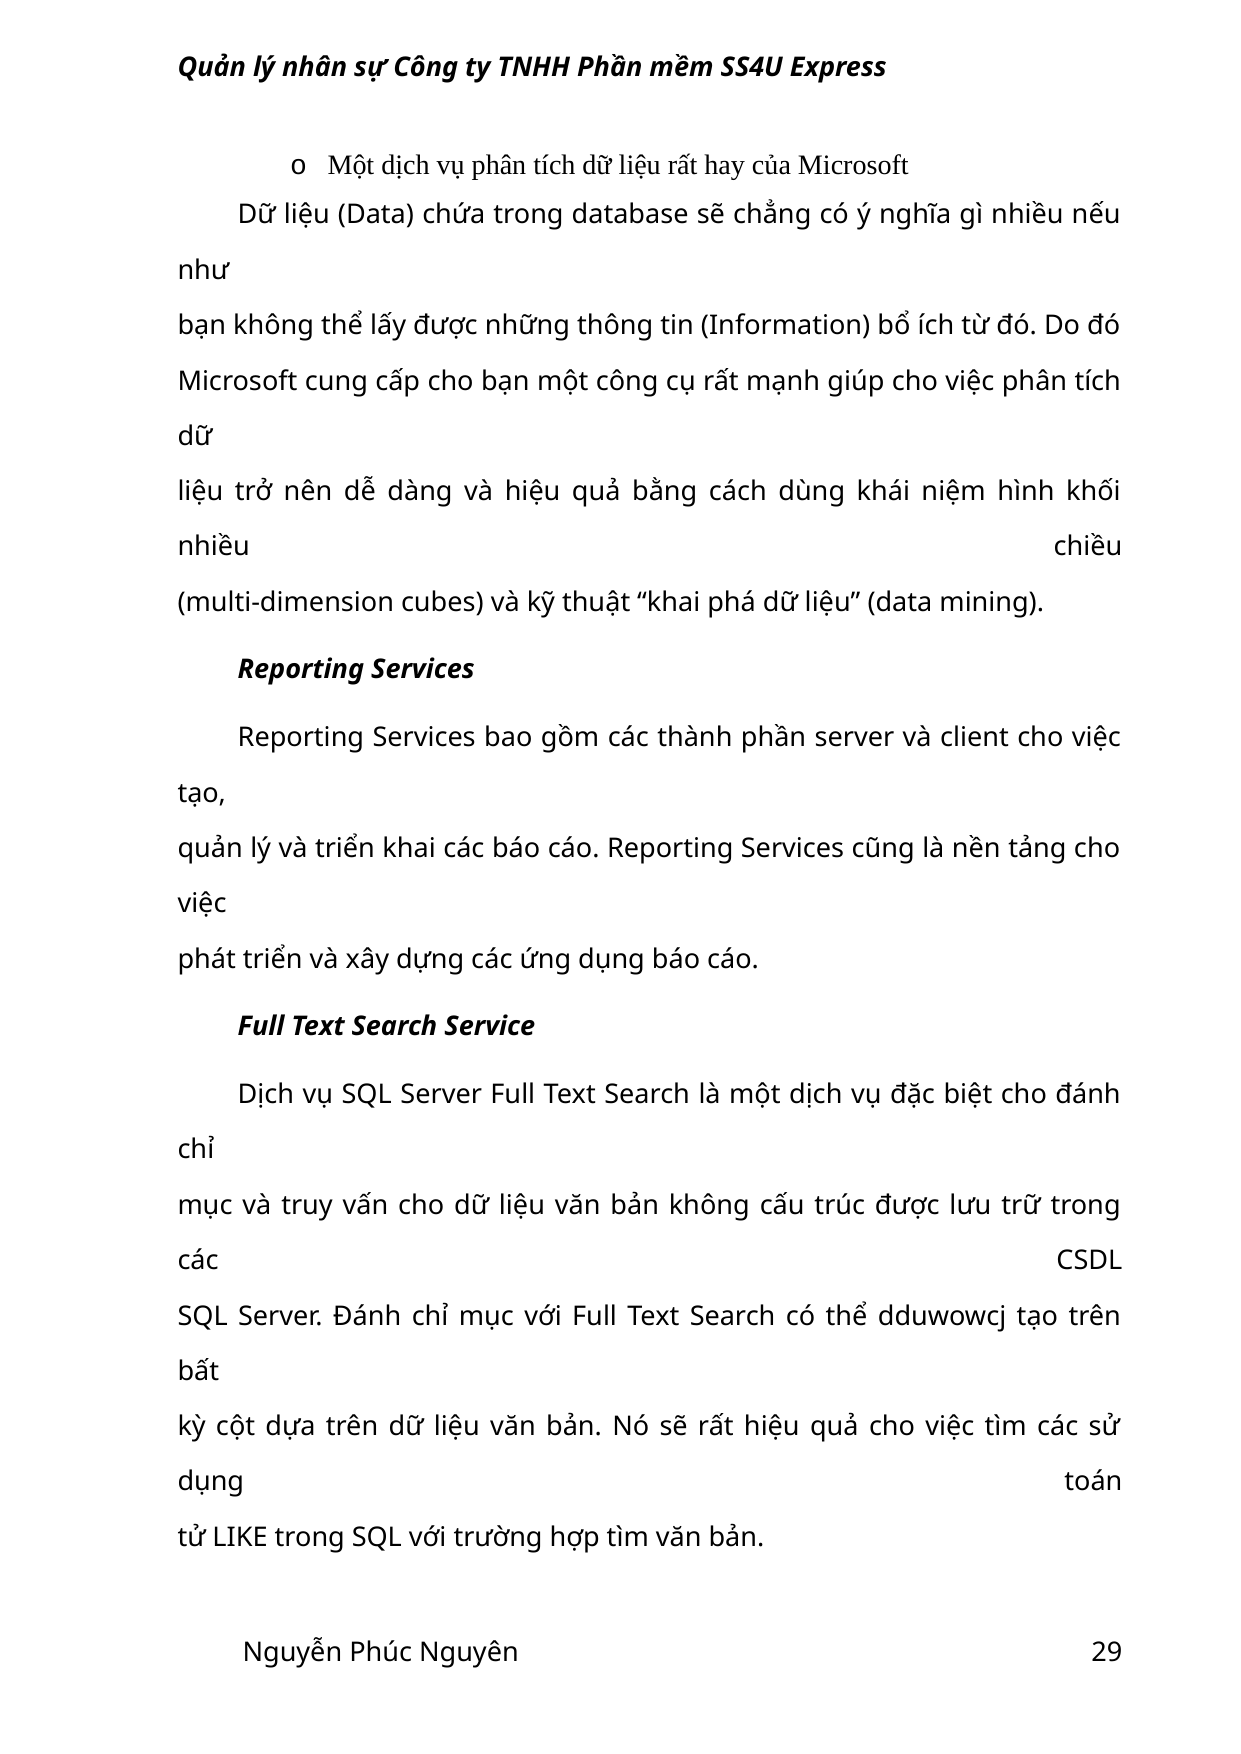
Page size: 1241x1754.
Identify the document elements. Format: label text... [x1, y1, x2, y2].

text Reporting Services [177, 650, 1122, 687]
text Reporting Services bao gồm các thành phần server và client cho việc tạo, quản lý và triển khai các báo cáo. Reporting Services cũng là nền tảng cho việc phát triển và xây dựng các ứng dụng báo cáo. [177, 718, 1122, 976]
list Một dịch vụ phân tích dữ liệu rất hay của Microsoft [290, 148, 1122, 182]
text Dữ liệu (Data) chứa trong database sẽ chẳng có ý nghĩa gì nhiều nếu như bạn không thể lấy được những thông tin (Information) bổ ích từ đó. Do đó Microsoft cung cấp cho bạn một công cụ rất mạnh giúp cho việc phân tích dữ liệu trở nên dễ dàng và hiệu quả bằng cách dùng khái niệm hình khối nhiều chiều (multi-dimension cubes) và kỹ thuật “khai phá dữ liệu” (data mining). [177, 195, 1122, 619]
text Full Text Search Service [177, 1007, 1122, 1044]
text Dịch vụ SQL Server Full Text Search là một dịch vụ đặc biệt cho đánh chỉ mục và truy vấn cho dữ liệu văn bản không cấu trúc được lưu trữ trong các CSDL SQL Server. Đánh chỉ mục với Full Text Search có thể dduwowcj tạo trên bất kỳ cột dựa trên dữ liệu văn bản. Nó sẽ rất hiệu quả cho việc tìm các sử dụng toán tử LIKE trong SQL với trường hợp tìm văn bản. [177, 1075, 1122, 1554]
